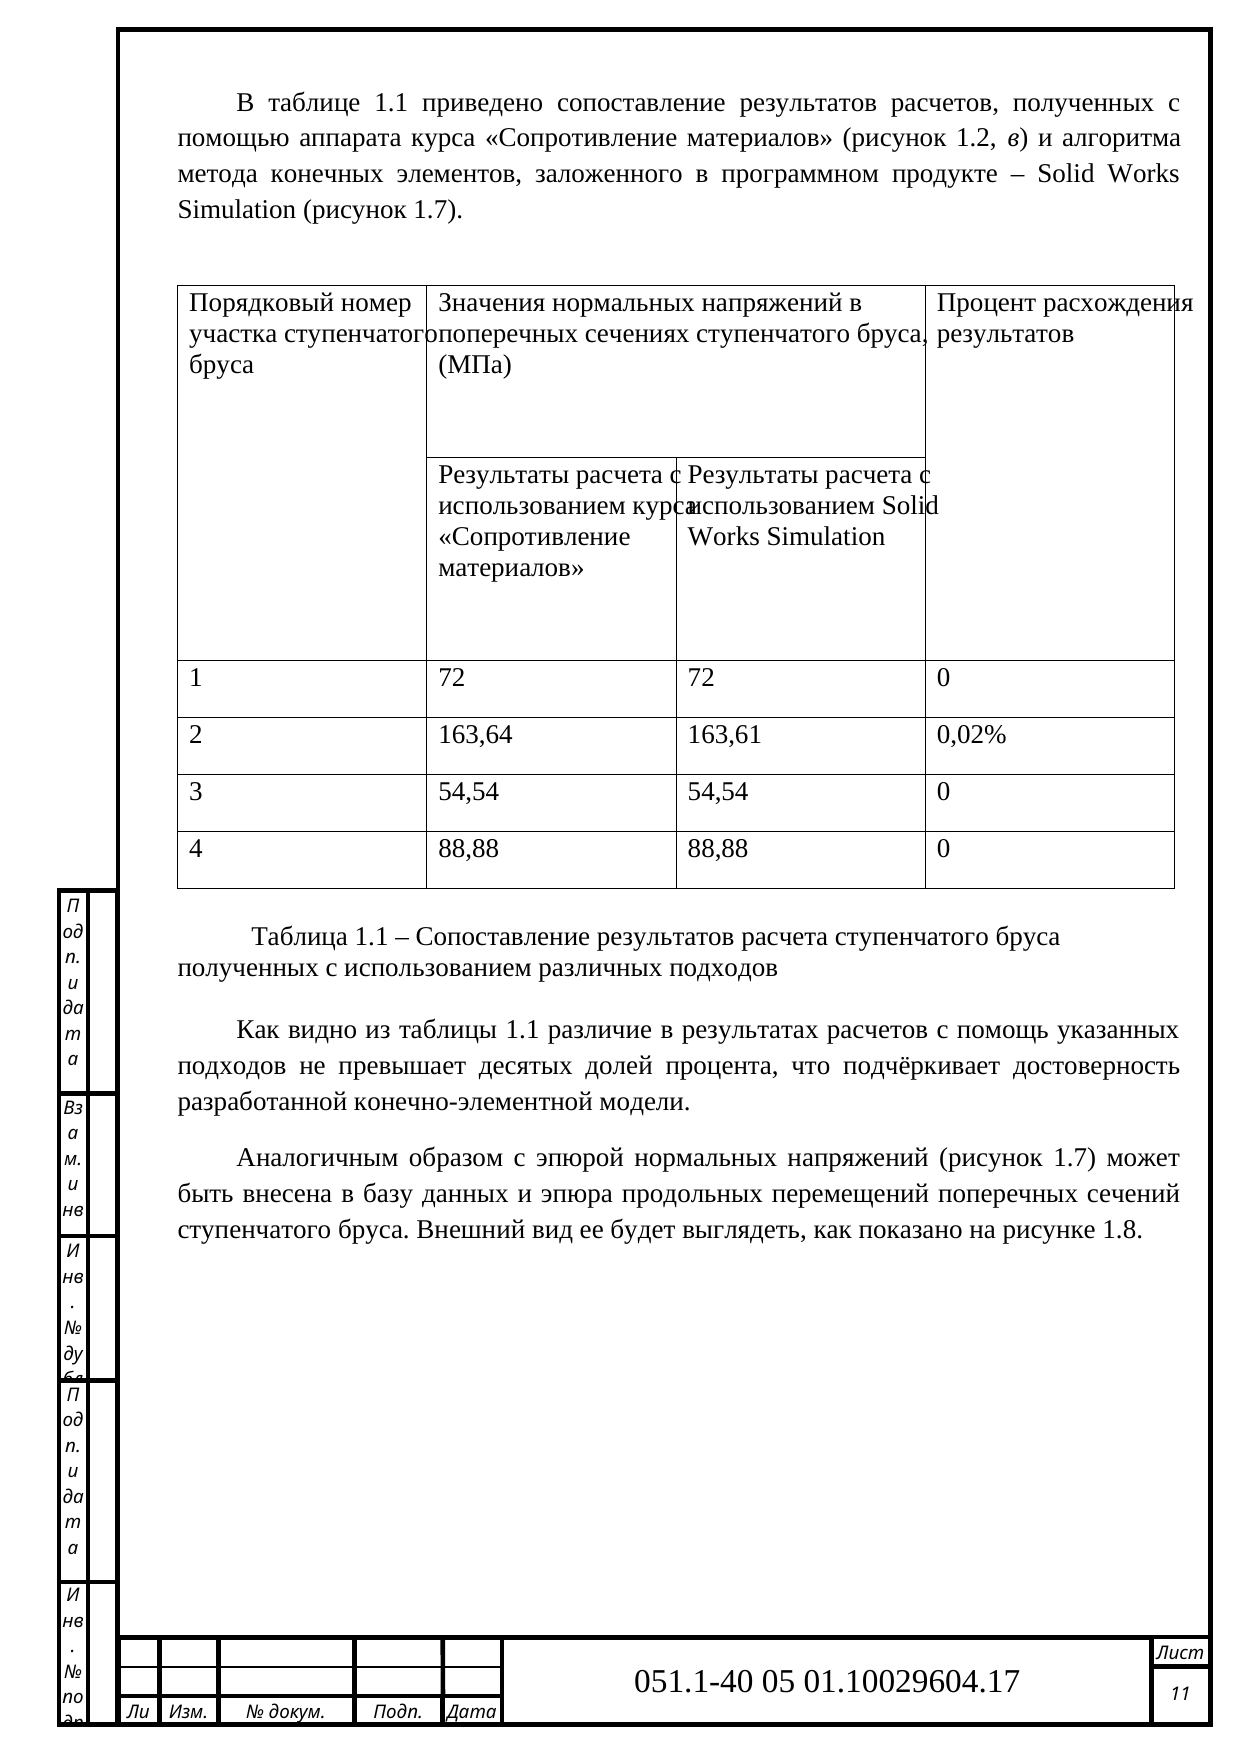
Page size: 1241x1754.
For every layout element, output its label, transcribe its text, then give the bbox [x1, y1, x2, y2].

table_cell Результаты расчета с использованием курса «Сопротивление материалов» [427, 458, 676, 660]
table_cell 1 [178, 661, 426, 717]
table_cell 3 [178, 775, 426, 831]
table_cell Результаты расчета с использованием Solid Works Simulation [677, 458, 925, 660]
text Как видно из таблицы 1.1 различие в результатах расчетов с помощь указанных подходов не превышает десятых долей процента, что подчёркивает достоверность разработанной конечно-элементной модели. [177, 1013, 1181, 1116]
table_cell 54,54 [677, 775, 925, 831]
table_cell 0,02% [926, 718, 1174, 774]
table_cell 54,54 [427, 775, 676, 831]
table_cell 88,88 [677, 832, 925, 888]
text В таблице 1.1 приведено сопоставление результатов расчетов, полученных с помощью аппарата курса «Сопротивление материалов» (рисунок 1.2, в) и алгоритма метода конечных элементов, заложенного в программном продукте ‒ Solid Works Simulation (рисунок 1.7). [177, 86, 1181, 224]
table_cell 163,64 [427, 718, 676, 774]
table_cell 163,61 [677, 718, 925, 774]
table_cell 72 [677, 661, 925, 717]
table_cell 88,88 [427, 832, 676, 888]
table_cell 0 [926, 832, 1174, 888]
table_header Процент расхождения результатов [926, 286, 1174, 660]
table_cell 72 [427, 661, 676, 717]
text Аналогичным образом с эпюрой нормальных напряжений (рисунок 1.7) может быть внесена в базу данных и эпюра продольных перемещений поперечных сечений ступенчатого бруса. Внешний вид ее будет выглядеть, как показано на рисунке 1.8. [177, 1141, 1181, 1244]
table_cell 4 [178, 832, 426, 888]
table_header Значения нормальных напряжений в поперечных сечениях ступенчатого бруса, (МПа) [427, 286, 925, 457]
text Таблица 1.1 ‒ Сопоставление результатов расчета ступенчатого бруса полученных с использованием различных подходов [177, 920, 1181, 982]
table_header Порядковый номер участка ступенчатого бруса [178, 286, 426, 660]
table_cell 2 [178, 718, 426, 774]
table_cell 0 [926, 775, 1174, 831]
table_cell 0 [926, 661, 1174, 717]
